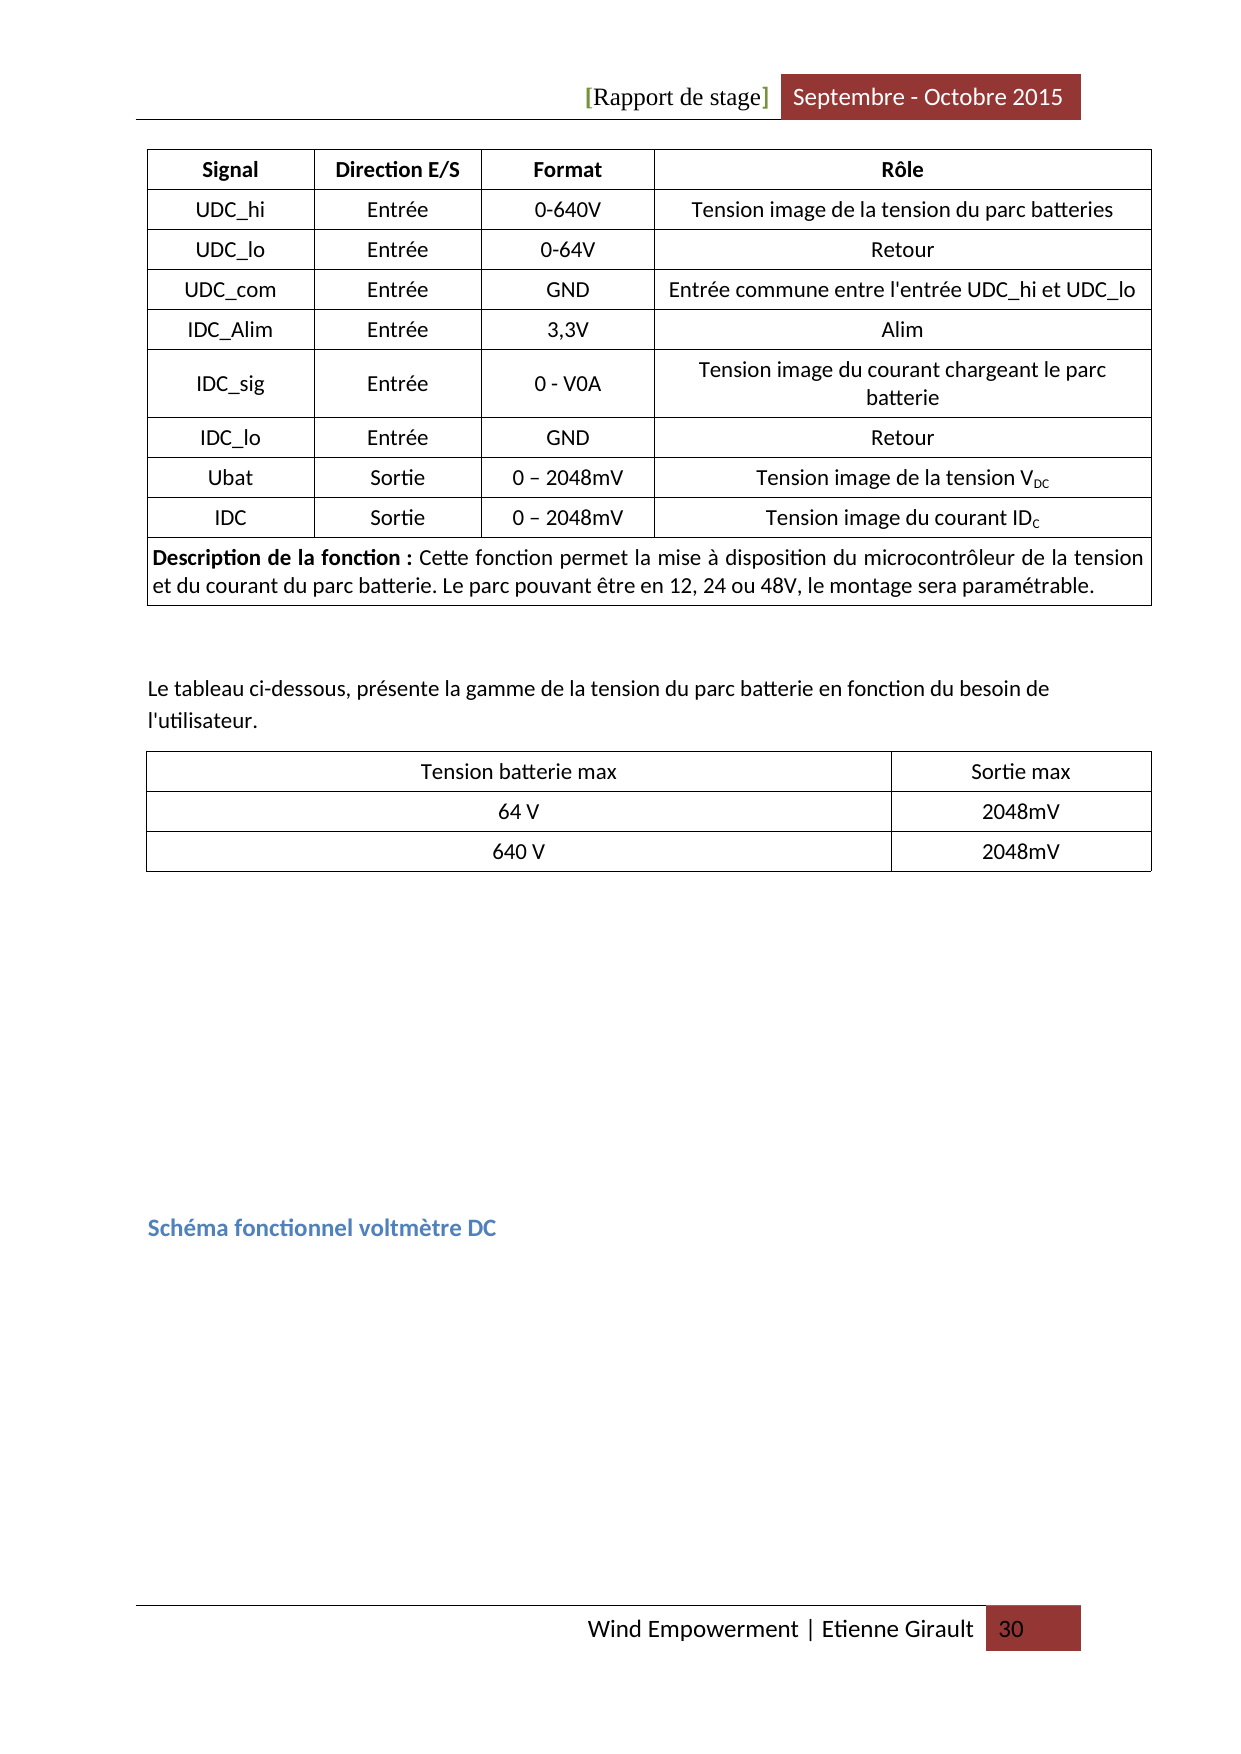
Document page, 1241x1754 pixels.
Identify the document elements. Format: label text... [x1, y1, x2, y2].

text Le tableau ci-dessous, présente la gamme de la tension du parc batterie en fonction du besoin de l'utilisateur. [148, 674, 1093, 734]
table_cell Tension image du courant IDC [655, 498, 1151, 537]
table_cell 0 – 2048mV [482, 498, 654, 537]
table_cell GND [482, 418, 654, 457]
table_cell Entrée [315, 350, 481, 417]
table_header Tension batterie max [147, 752, 891, 791]
table_cell Entrée commune entre l'entrée UDC_hi et UDC_lo [655, 270, 1151, 309]
table_cell Entrée [315, 230, 481, 269]
table_cell UDC_lo [148, 230, 314, 269]
table_cell IDC_sig [148, 350, 314, 417]
table_cell Entrée [315, 190, 481, 229]
table_header Format [482, 150, 654, 189]
table_cell 64 V [147, 792, 891, 831]
table_cell Tension image de la tension du parc batteries [655, 190, 1151, 229]
table_cell IDC [148, 498, 314, 537]
table_cell Description de la fonction : Cette fonction permet la mise à disposition du microcontrôleur de la tension et du courant du parc batterie. Le parc pouvant être en 12, 24 ou 48V, le montage sera paramétrable. [148, 538, 1151, 605]
table_cell 2048mV [892, 832, 1151, 871]
table_cell 0 – 2048mV [482, 458, 654, 497]
table_cell 2048mV [892, 792, 1151, 831]
table_cell UDC_hi [148, 190, 314, 229]
table_cell Entrée [315, 270, 481, 309]
table_header Sortie max [892, 752, 1151, 791]
table_cell Entrée [315, 310, 481, 349]
table_header Signal [148, 150, 314, 189]
table_cell GND [482, 270, 654, 309]
subtitle Schéma fonctionnel voltmètre DC [148, 1213, 1093, 1243]
table_cell 3,3V [482, 310, 654, 349]
table_cell Entrée [315, 418, 481, 457]
table_cell 0 - V0A [482, 350, 654, 417]
table_header Rôle [655, 150, 1151, 189]
table_cell Retour [655, 418, 1151, 457]
table_cell Retour [655, 230, 1151, 269]
table_cell Tension image de la tension VDC [655, 458, 1151, 497]
table_cell IDC_lo [148, 418, 314, 457]
table_cell Sortie [315, 498, 481, 537]
table_cell Sortie [315, 458, 481, 497]
table_cell 0-64V [482, 230, 654, 269]
table_cell Tension image du courant chargeant le parc batterie [655, 350, 1151, 417]
table_cell 640 V [147, 832, 891, 871]
table_cell IDC_Alim [148, 310, 314, 349]
table_cell 0-640V [482, 190, 654, 229]
table_cell Alim [655, 310, 1151, 349]
table_cell UDC_com [148, 270, 314, 309]
table_header Direction E/S [315, 150, 481, 189]
table_cell Ubat [148, 458, 314, 497]
